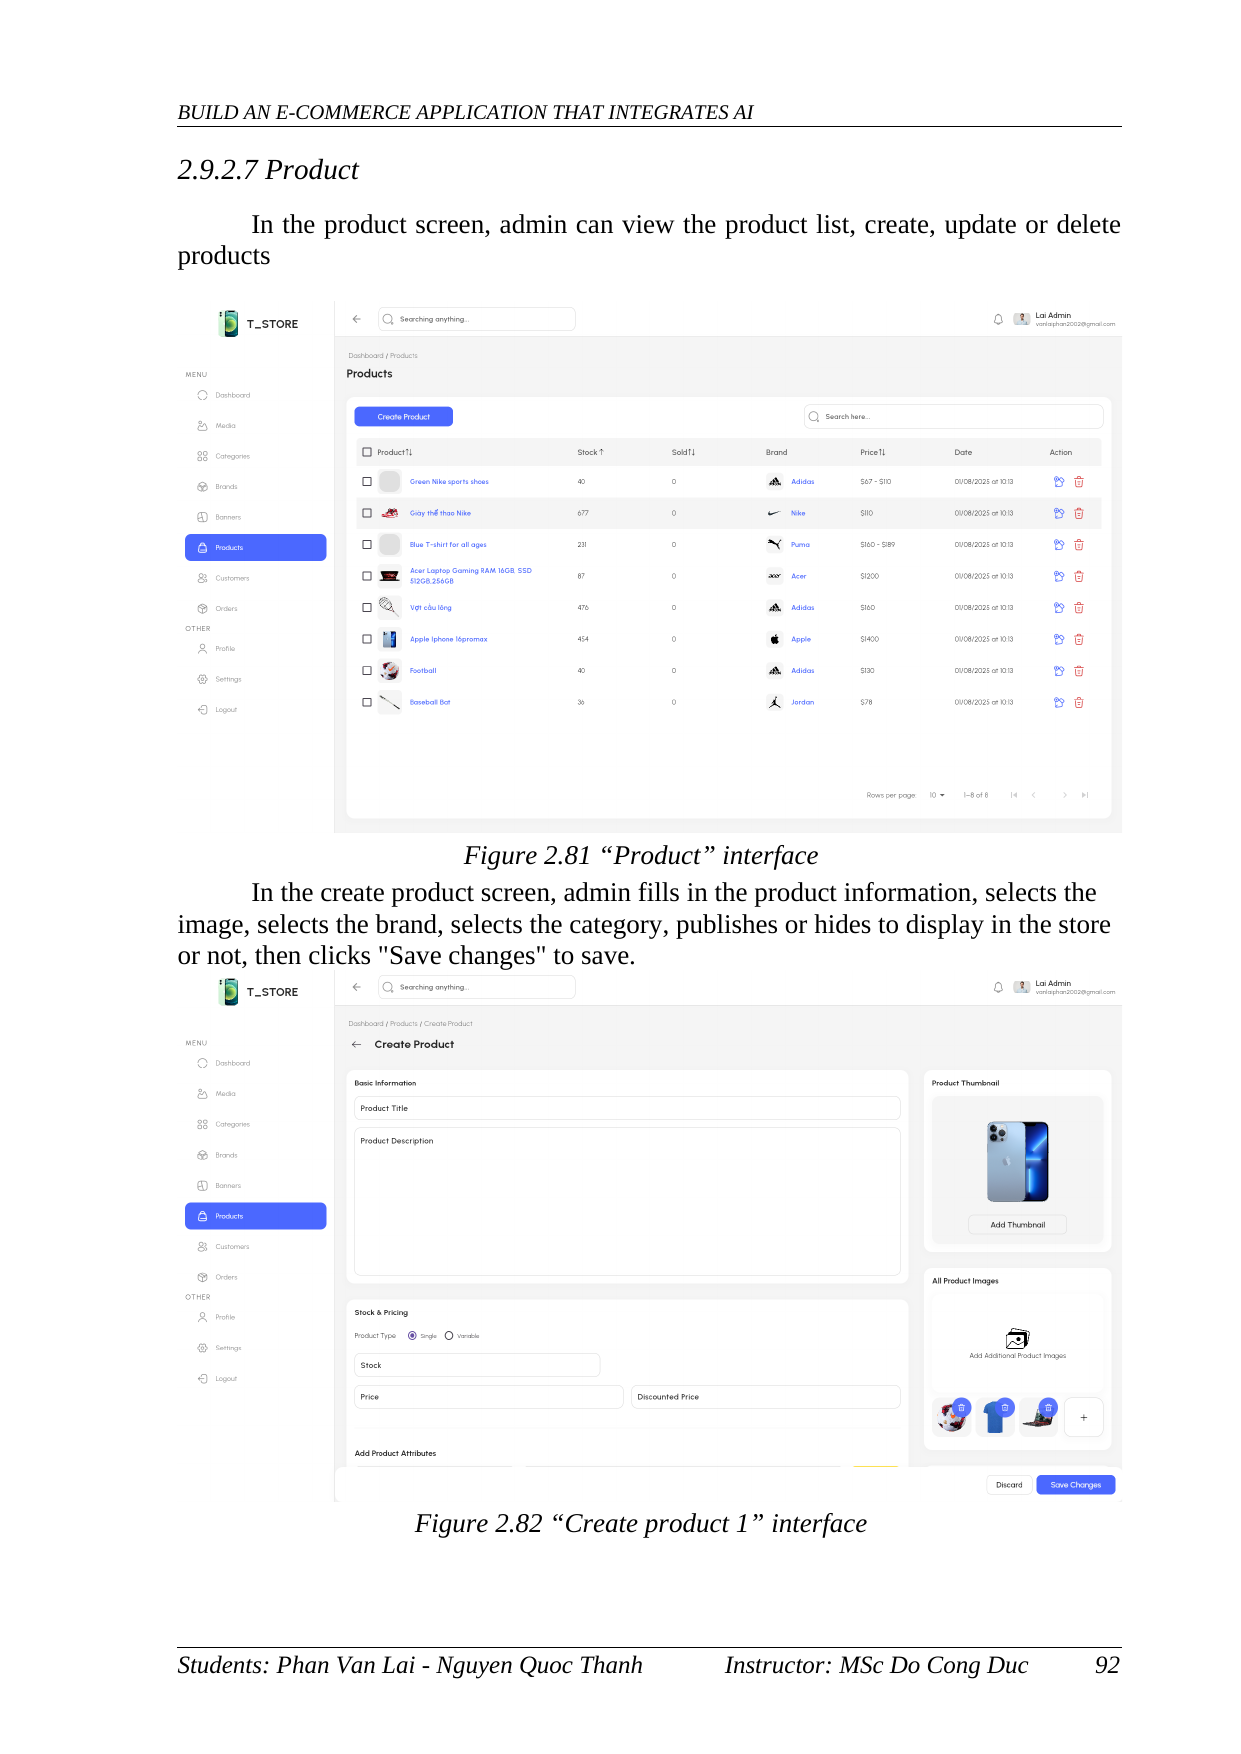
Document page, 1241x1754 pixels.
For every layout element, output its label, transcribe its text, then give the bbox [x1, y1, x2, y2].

text In the product screen, admin can view the product list, create, update or delete products [177, 208, 1122, 271]
text In the create product screen, admin fills in the product information, selects the image, selects the brand, selects the category, publishes or hides to display in the store or not, then clicks "Save changes" to save. [177, 877, 1122, 970]
picture [177, 970, 1123, 1502]
subtitle Product [177, 152, 1122, 186]
picture [177, 301, 1123, 833]
